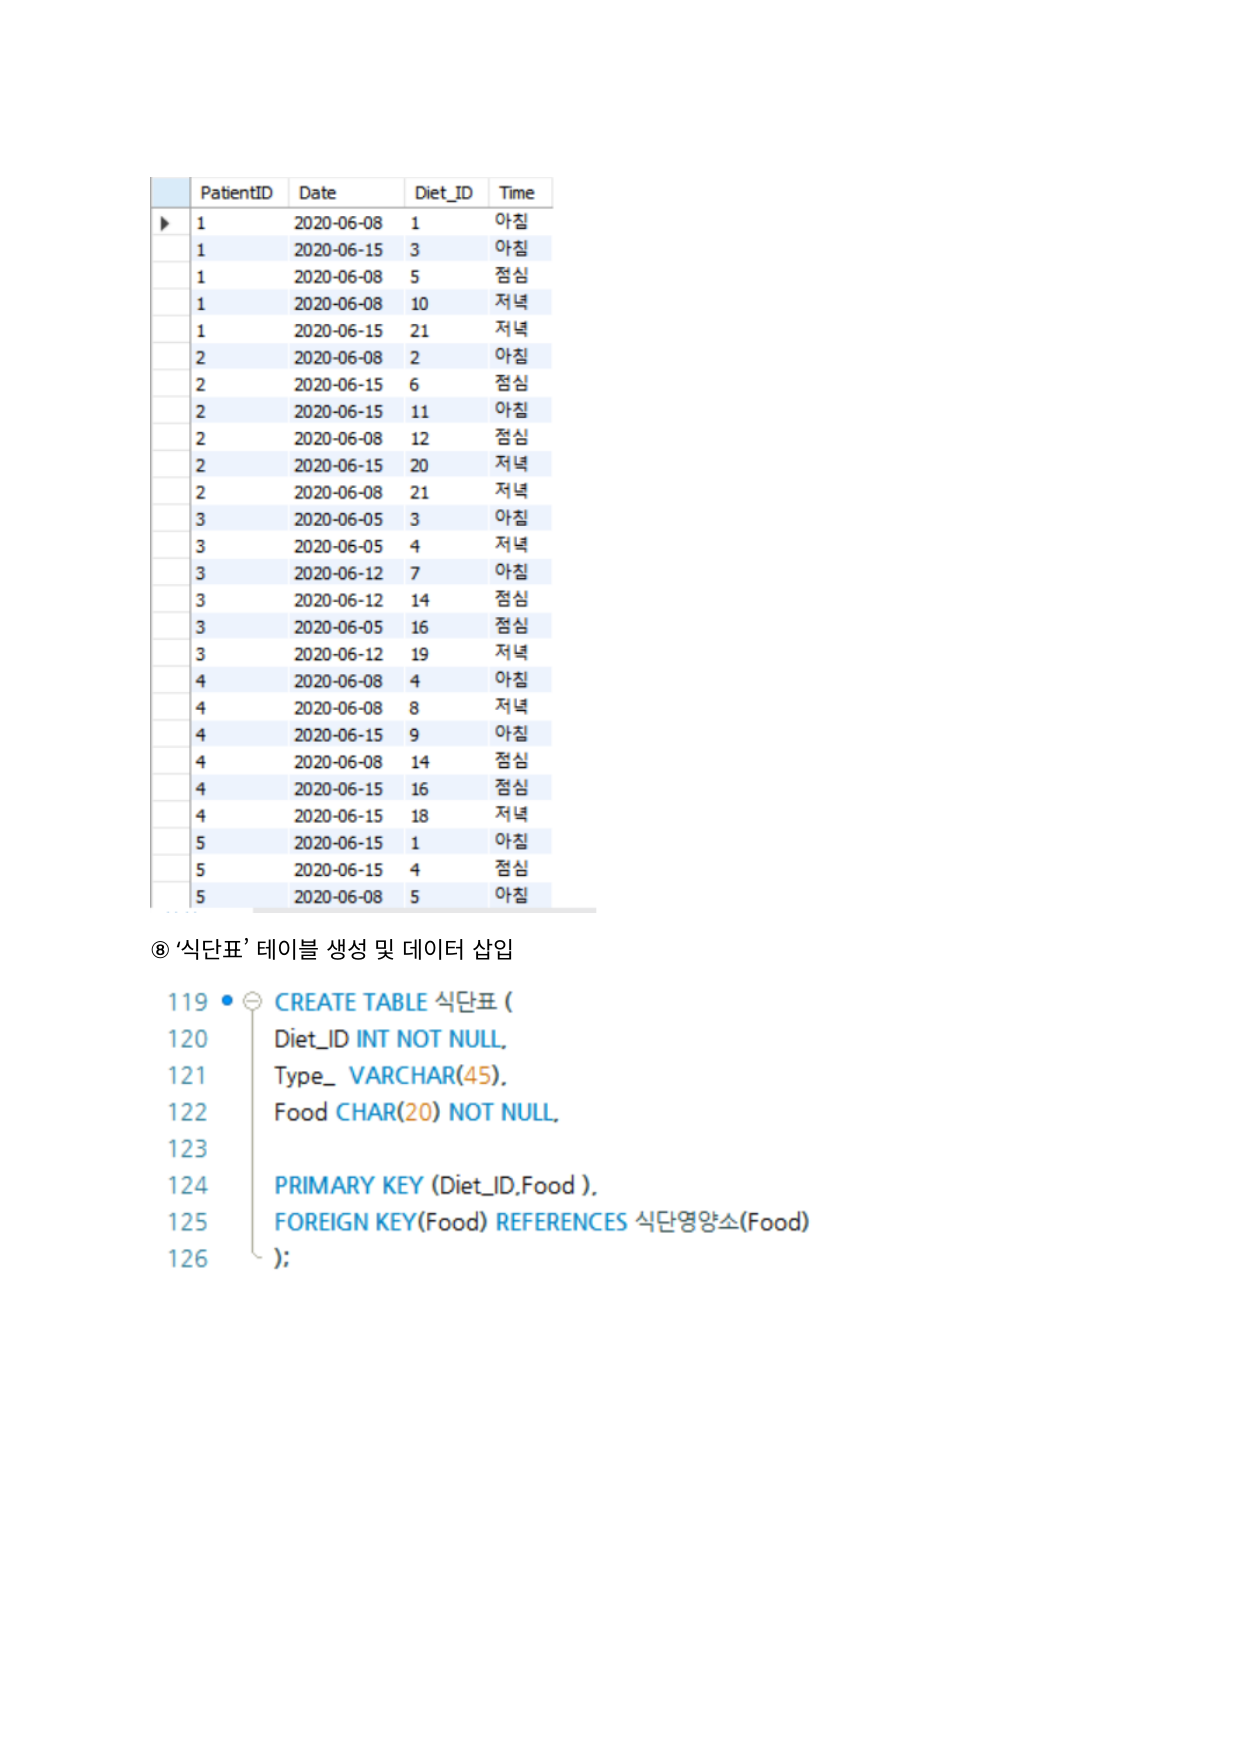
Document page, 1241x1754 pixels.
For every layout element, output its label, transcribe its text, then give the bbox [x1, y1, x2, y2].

picture [150, 984, 918, 1284]
text ⑧ ‘식단표’ 테이블 생성 및 데이터 삽입 [150, 932, 1090, 965]
picture [150, 177, 597, 913]
